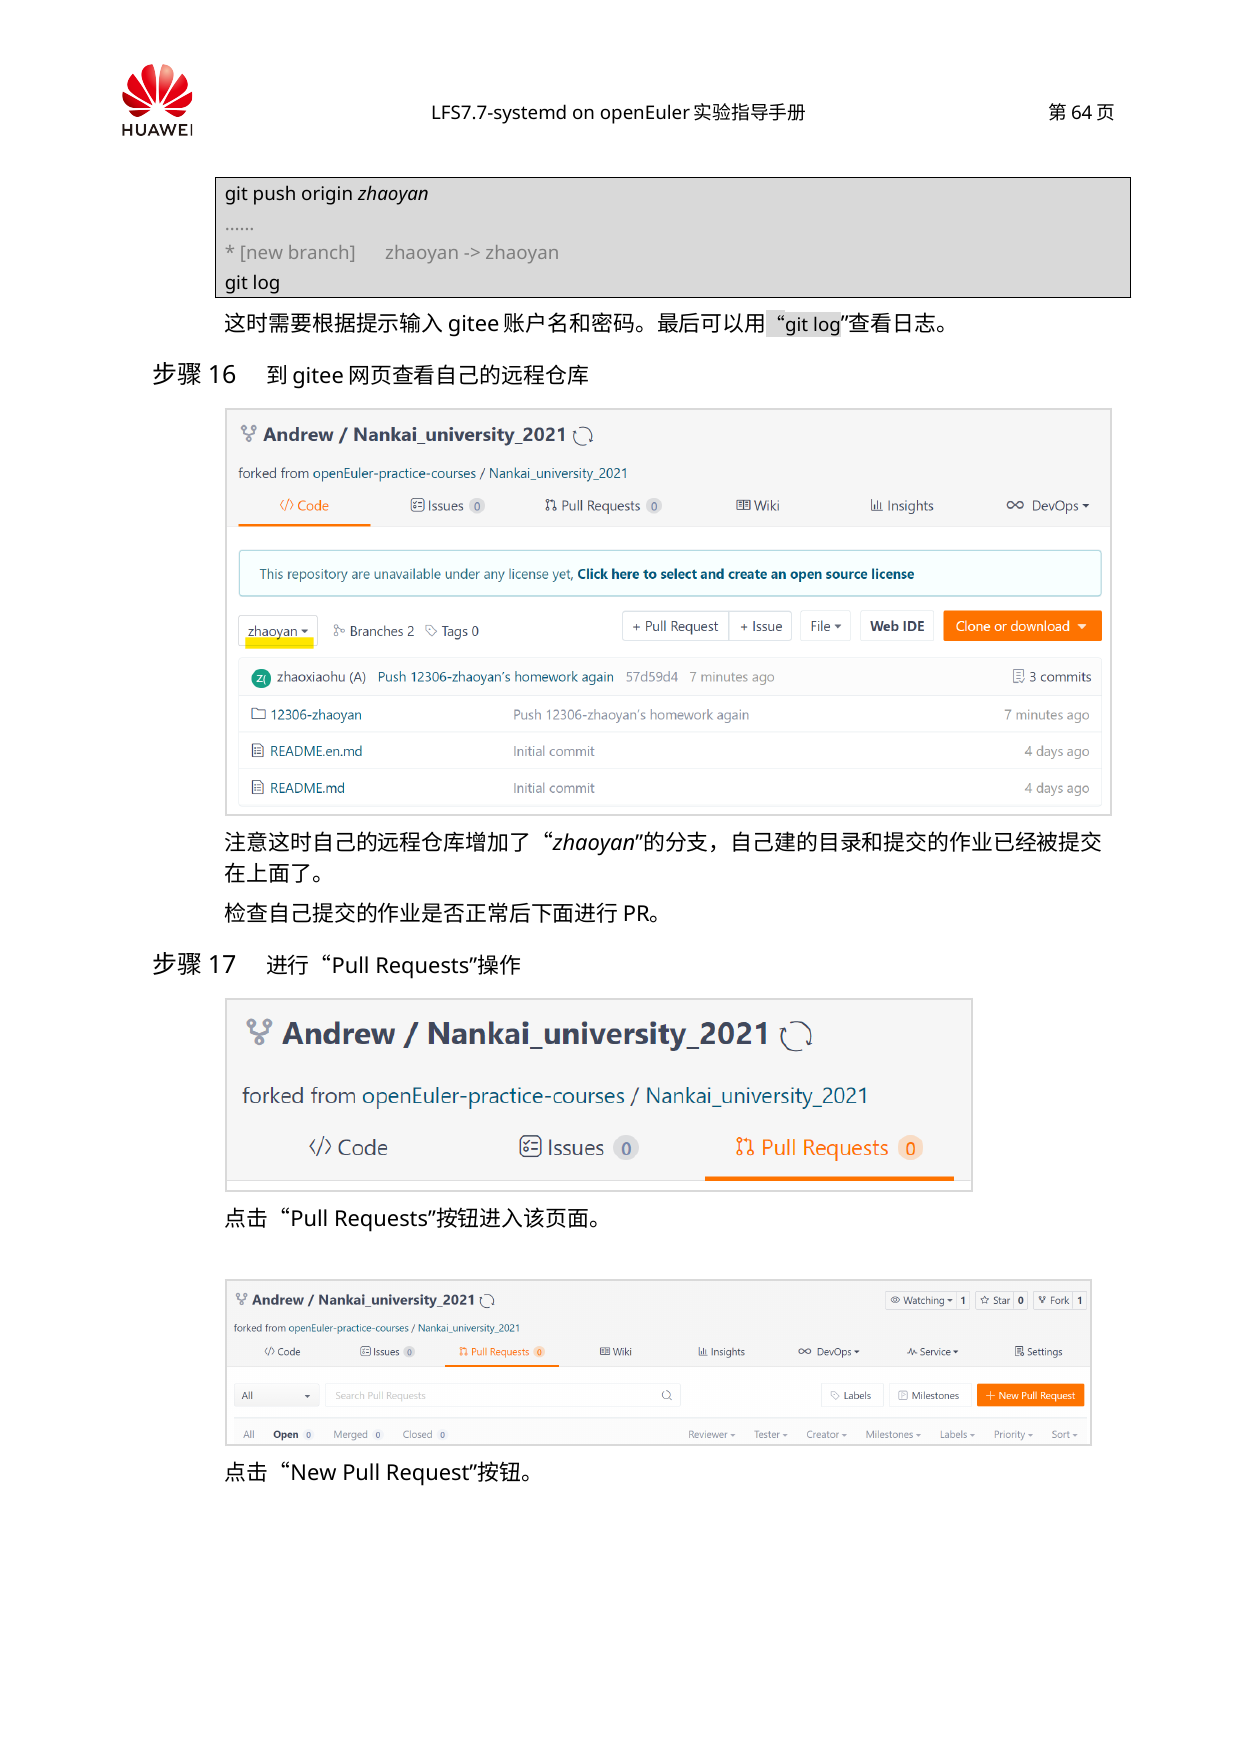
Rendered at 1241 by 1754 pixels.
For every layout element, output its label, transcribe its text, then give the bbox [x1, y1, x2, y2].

text 检查自己提交的作业是否正常后下面进行PR。 [224, 896, 1122, 928]
text git log [216, 266, 1130, 297]
text …… [216, 207, 1130, 236]
text 进行“Pull Requests”操作 [236, 945, 1122, 981]
text 点击“Pull Requests”按钮进入该页面。 [224, 1201, 1122, 1232]
text 注意这时自己的远程仓库增加了“zhaoyan”的分支，自己建的目录和提交的作业已经被提交在上面了。 [224, 824, 1122, 888]
text * [new branch] zhaoyan -> zhaoyan [216, 237, 1130, 265]
picture [227, 1000, 971, 1190]
picture [227, 410, 1110, 814]
text 这时需要根据提示输入gitee账户名和密码。最后可以用“git log”查看日志。 [224, 306, 1122, 338]
picture [227, 1281, 1090, 1444]
text 到gitee网页查看自己的远程仓库 [236, 355, 1122, 391]
text 点击“New Pull Request”按钮。 [224, 1455, 1122, 1486]
text git push origin zhaoyan [216, 178, 1130, 206]
picture [122, 64, 193, 136]
